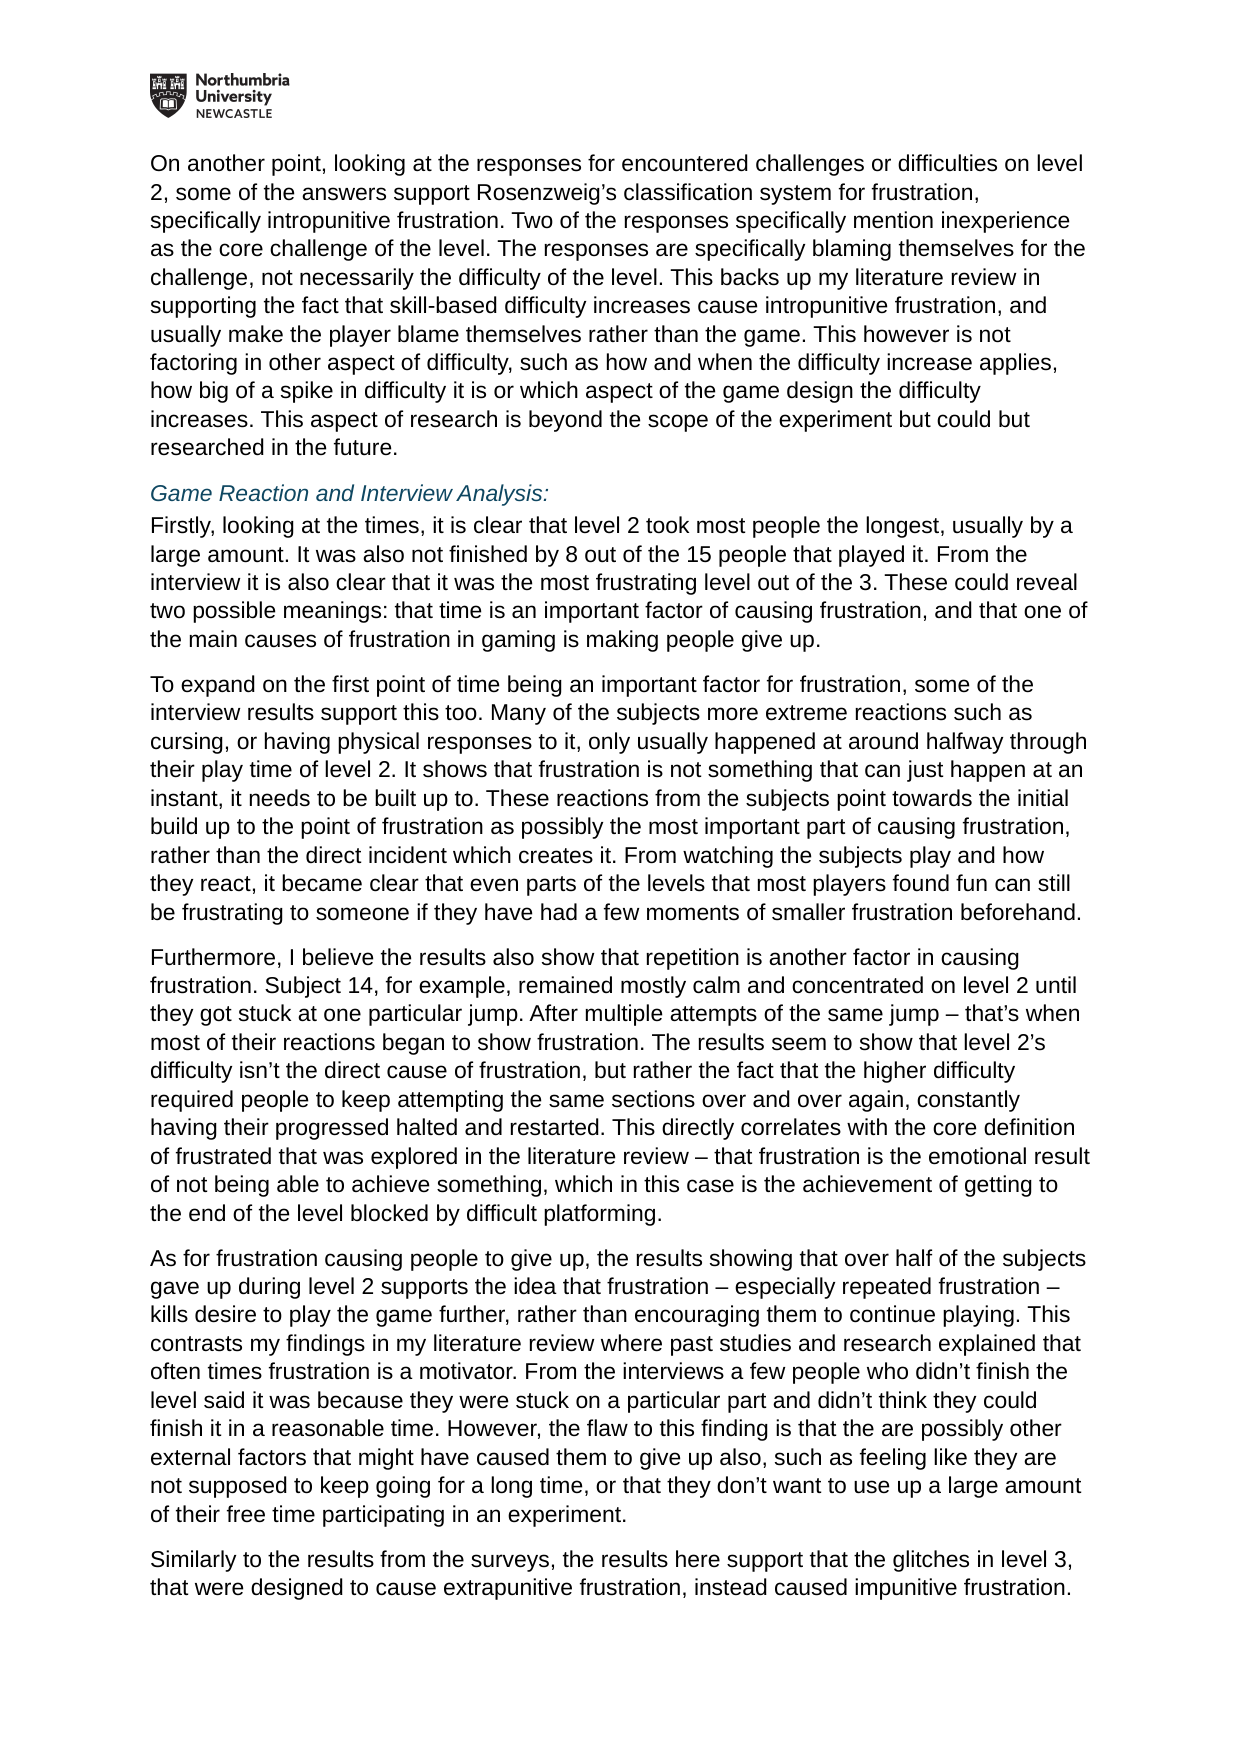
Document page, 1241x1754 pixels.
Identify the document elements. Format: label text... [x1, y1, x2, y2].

text Furthermore, I believe the results also show that repetition is another factor in causing frustration. Subject 14, for example, remained mostly calm and concentrated on level 2 until they got stuck at one particular jump. After multiple attempts of the same jump – that’s when most of their reactions began to show frustration. The results seem to show that level 2’s difficulty isn’t the direct cause of frustration, but rather the fact that the higher difficulty required people to keep attempting the same sections over and over again, constantly having their progressed halted and restarted. This directly correlates with the core definition of frustrated that was explored in the literature review – that frustration is the emotional result of not being able to achieve something, which in this case is the achievement of getting to the end of the level blocked by difficult platforming. [150, 943, 1090, 1226]
text As for frustration causing people to give up, the results showing that over half of the subjects gave up during level 2 supports the idea that frustration – especially repeated frustration – kills desire to play the game further, rather than encouraging them to continue playing. This contrasts my findings in my literature review where past studies and research explained that often times frustration is a motivator. From the interviews a few people who didn’t finish the level said it was because they were stuck on a particular part and didn’t think they could finish it in a reasonable time. However, the flaw to this finding is that the are possibly other external factors that might have caused them to give up also, such as feeling like they are not supposed to keep going for a long time, or that they don’t want to use up a large amount of their free time participating in an experiment. [150, 1244, 1090, 1527]
text Firstly, looking at the times, it is clear that level 2 took most people the longest, usually by a large amount. It was also not finished by 8 out of the 15 people that played it. From the interview it is also clear that it was the most frustrating level out of the 3. These could reveal two possible meanings: that time is an important factor of causing frustration, and that one of the main causes of frustration in gaming is making people give up. [150, 512, 1090, 652]
picture [150, 73, 290, 118]
text On another point, looking at the responses for encountered challenges or difficulties on level 2, some of the answers support Rosenzweig’s classification system for frustration, specifically intropunitive frustration. Two of the responses specifically mention inexperience as the core challenge of the level. The responses are specifically blaming themselves for the challenge, not necessarily the difficulty of the level. This backs up my literature review in supporting the fact that skill-based difficulty increases cause intropunitive frustration, and usually make the player blame themselves rather than the game. This however is not factoring in other aspect of difficulty, such as how and when the difficulty increase applies, how big of a spike in difficulty it is or which aspect of the game design the difficulty increases. This aspect of research is beyond the scope of the experiment but could but researched in the future. [150, 150, 1090, 461]
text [150, 1546, 1090, 1600]
subtitle Game Reaction and Interview Analysis: [150, 479, 1090, 506]
text To expand on the first point of time being an important factor for frustration, some of the interview results support this too. Many of the subjects more extreme reactions such as cursing, or having physical responses to it, only usually happened at around halfway through their play time of level 2. It shows that frustration is not something that can just happen at an instant, it needs to be built up to. These reactions from the subjects point towards the initial build up to the point of frustration as possibly the most important part of causing frustration, rather than the direct incident which creates it. From watching the subjects play and how they react, it became clear that even parts of the levels that most players found fun can still be frustrating to someone if they have had a few moments of smaller frustration beforehand. [150, 671, 1090, 925]
